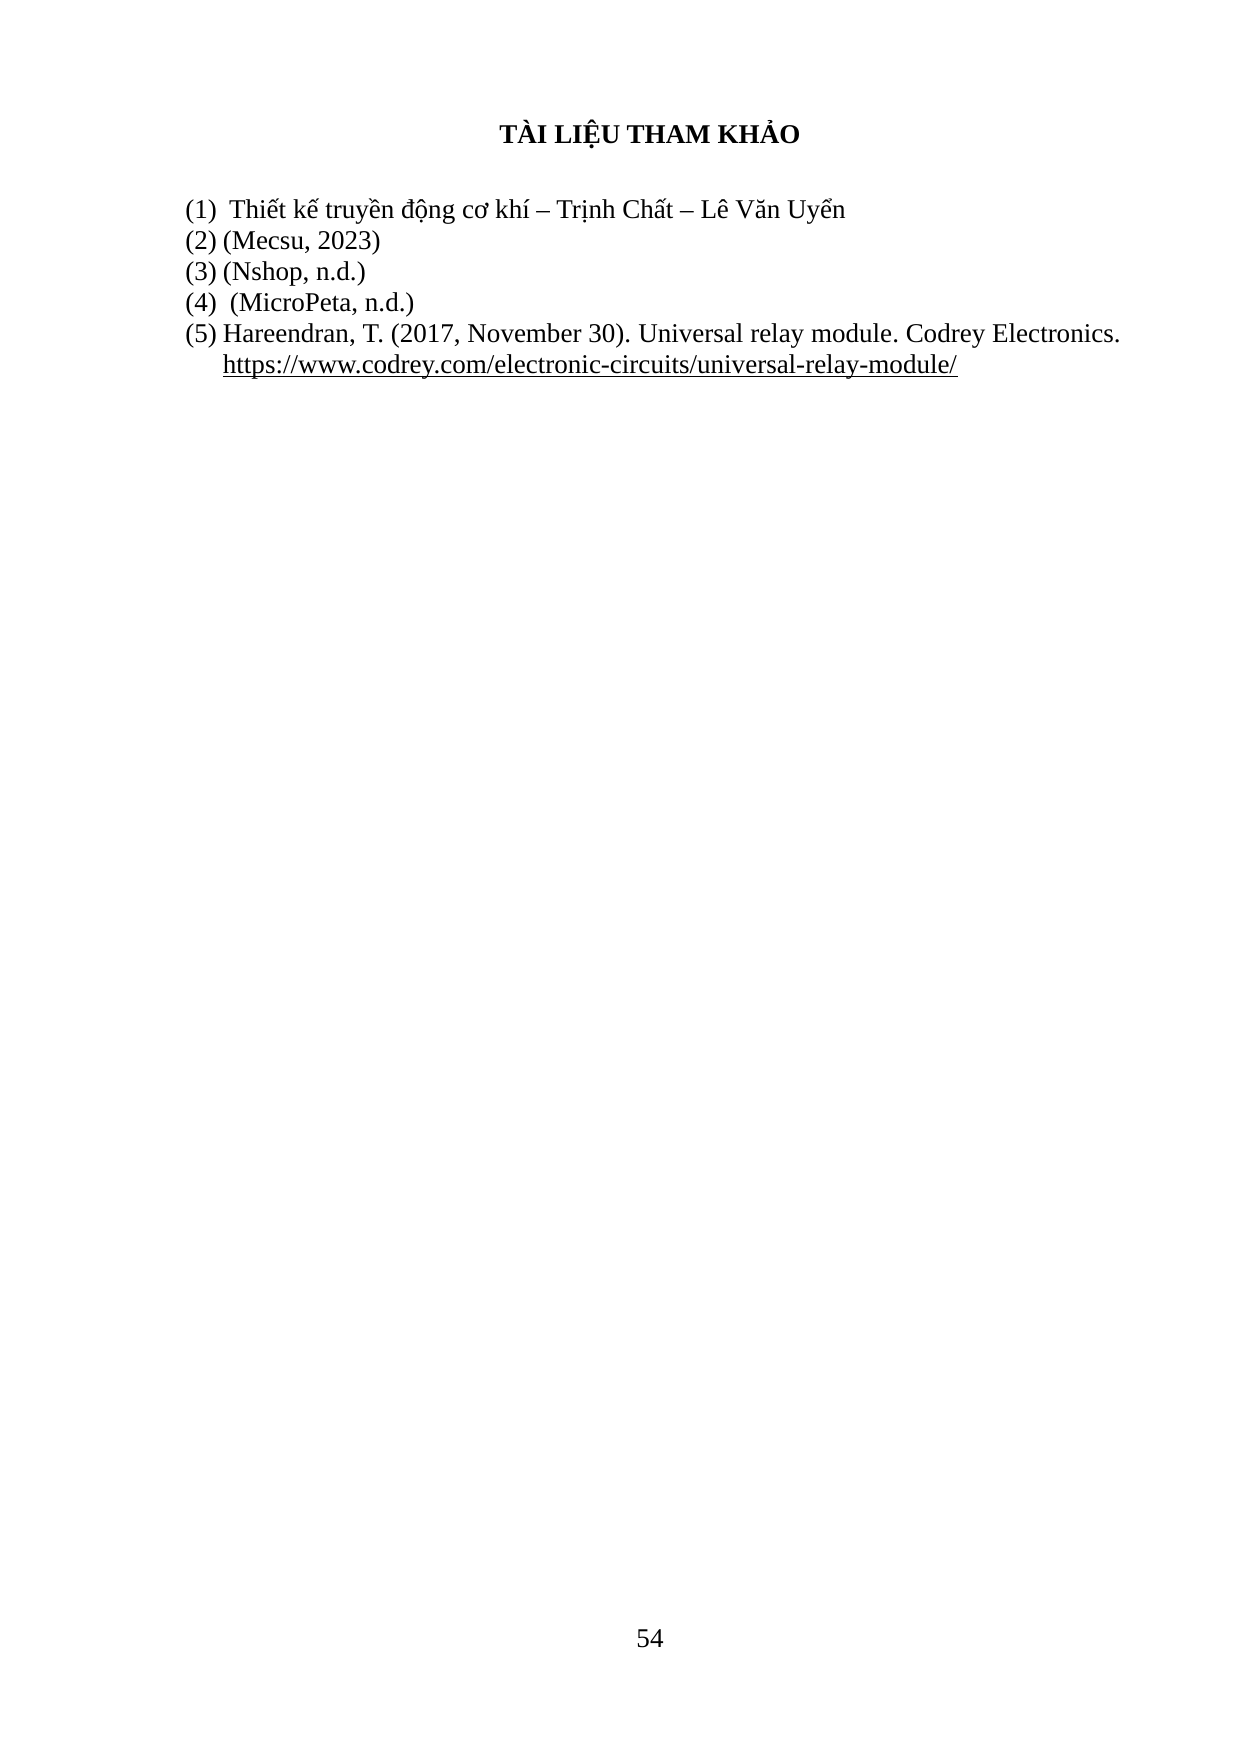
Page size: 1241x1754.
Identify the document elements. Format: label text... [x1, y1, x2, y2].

list TÀI LIỆU THAM KHẢO [148, 118, 1152, 149]
list Thiết kế truyền động cơ khí – Trịnh Chất – Lê Văn Uyển [185, 193, 1152, 224]
list https://www.codrey.com/electronic-circuits/universal-relay-module/ [223, 349, 1152, 380]
list Hareendran, T. (2017, November 30). Universal relay module. Codrey Electronics. [185, 317, 1152, 349]
